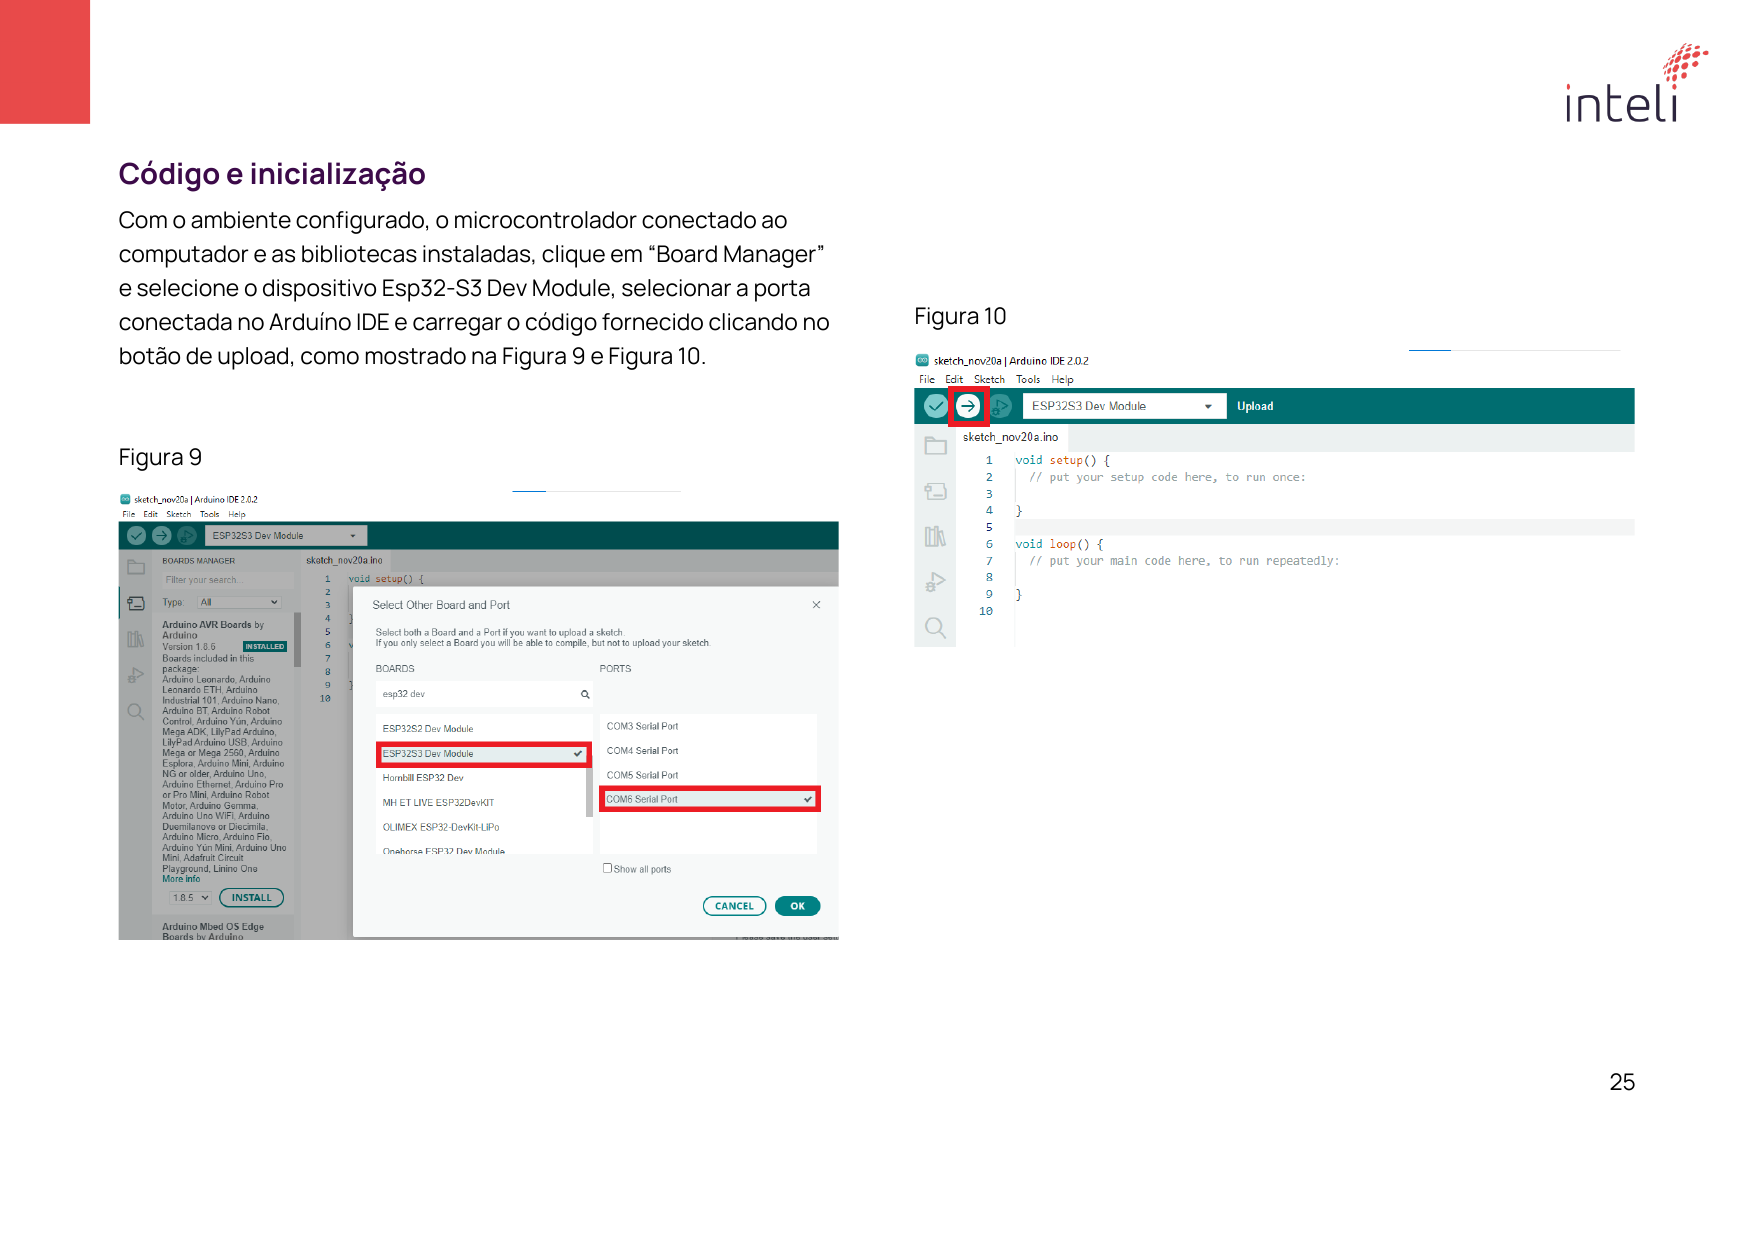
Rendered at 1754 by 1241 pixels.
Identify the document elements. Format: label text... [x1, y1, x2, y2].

text Figura 10 [914, 300, 1636, 332]
subtitle Código e inicialização [118, 153, 839, 193]
picture [1566, 43, 1709, 122]
picture [914, 350, 1635, 647]
picture [118, 491, 839, 940]
text Com o ambiente configurado, o microcontrolador conectado ao computador e as bibliotecas instaladas, clique em “Board Manager” e selecione o dispositivo Esp32-S3 Dev Module, selecionar a porta conectada no Arduíno IDE e carregar o código fornecido clicando no botão de upload, como mostrado na Figura 9 e Figura 10. [118, 204, 839, 371]
text Figura 9 [118, 441, 839, 472]
picture [0, 0, 91, 124]
